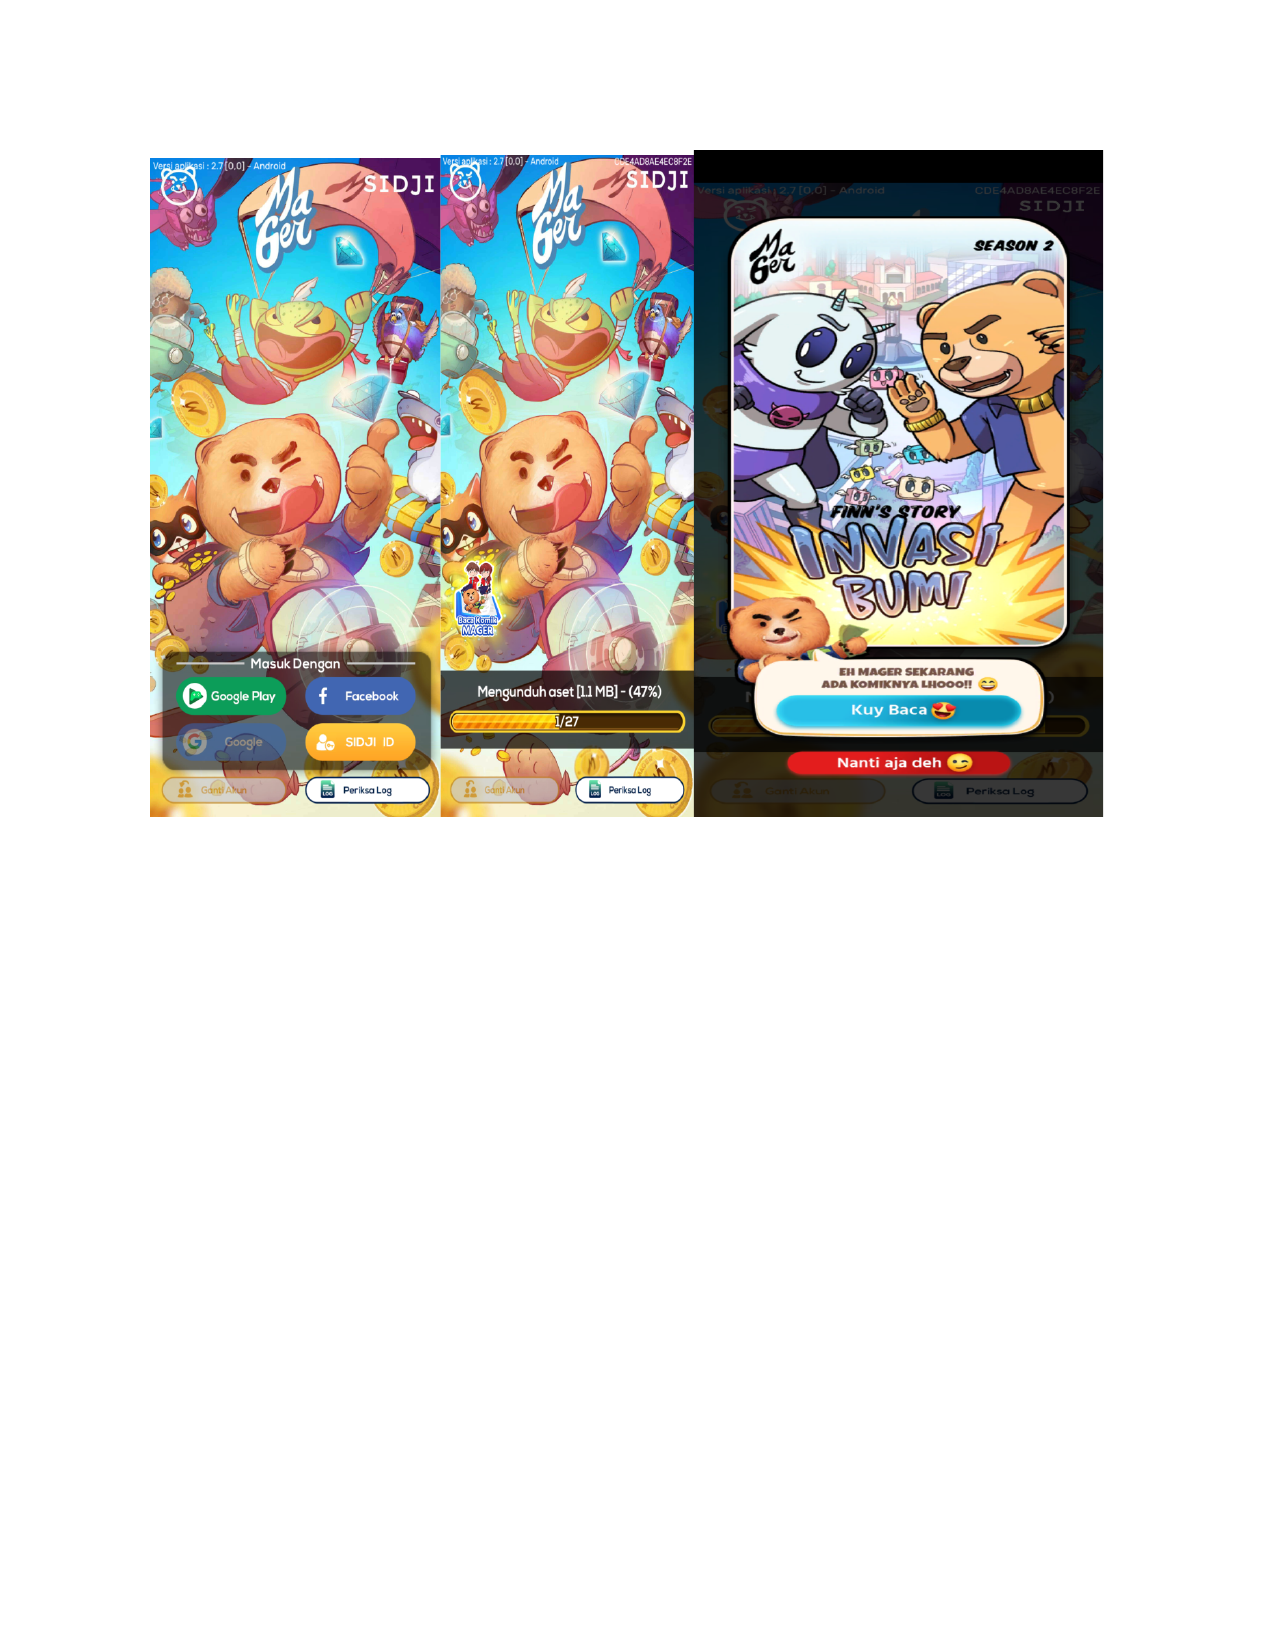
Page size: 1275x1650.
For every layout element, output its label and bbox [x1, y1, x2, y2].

picture [150, 150, 1104, 817]
